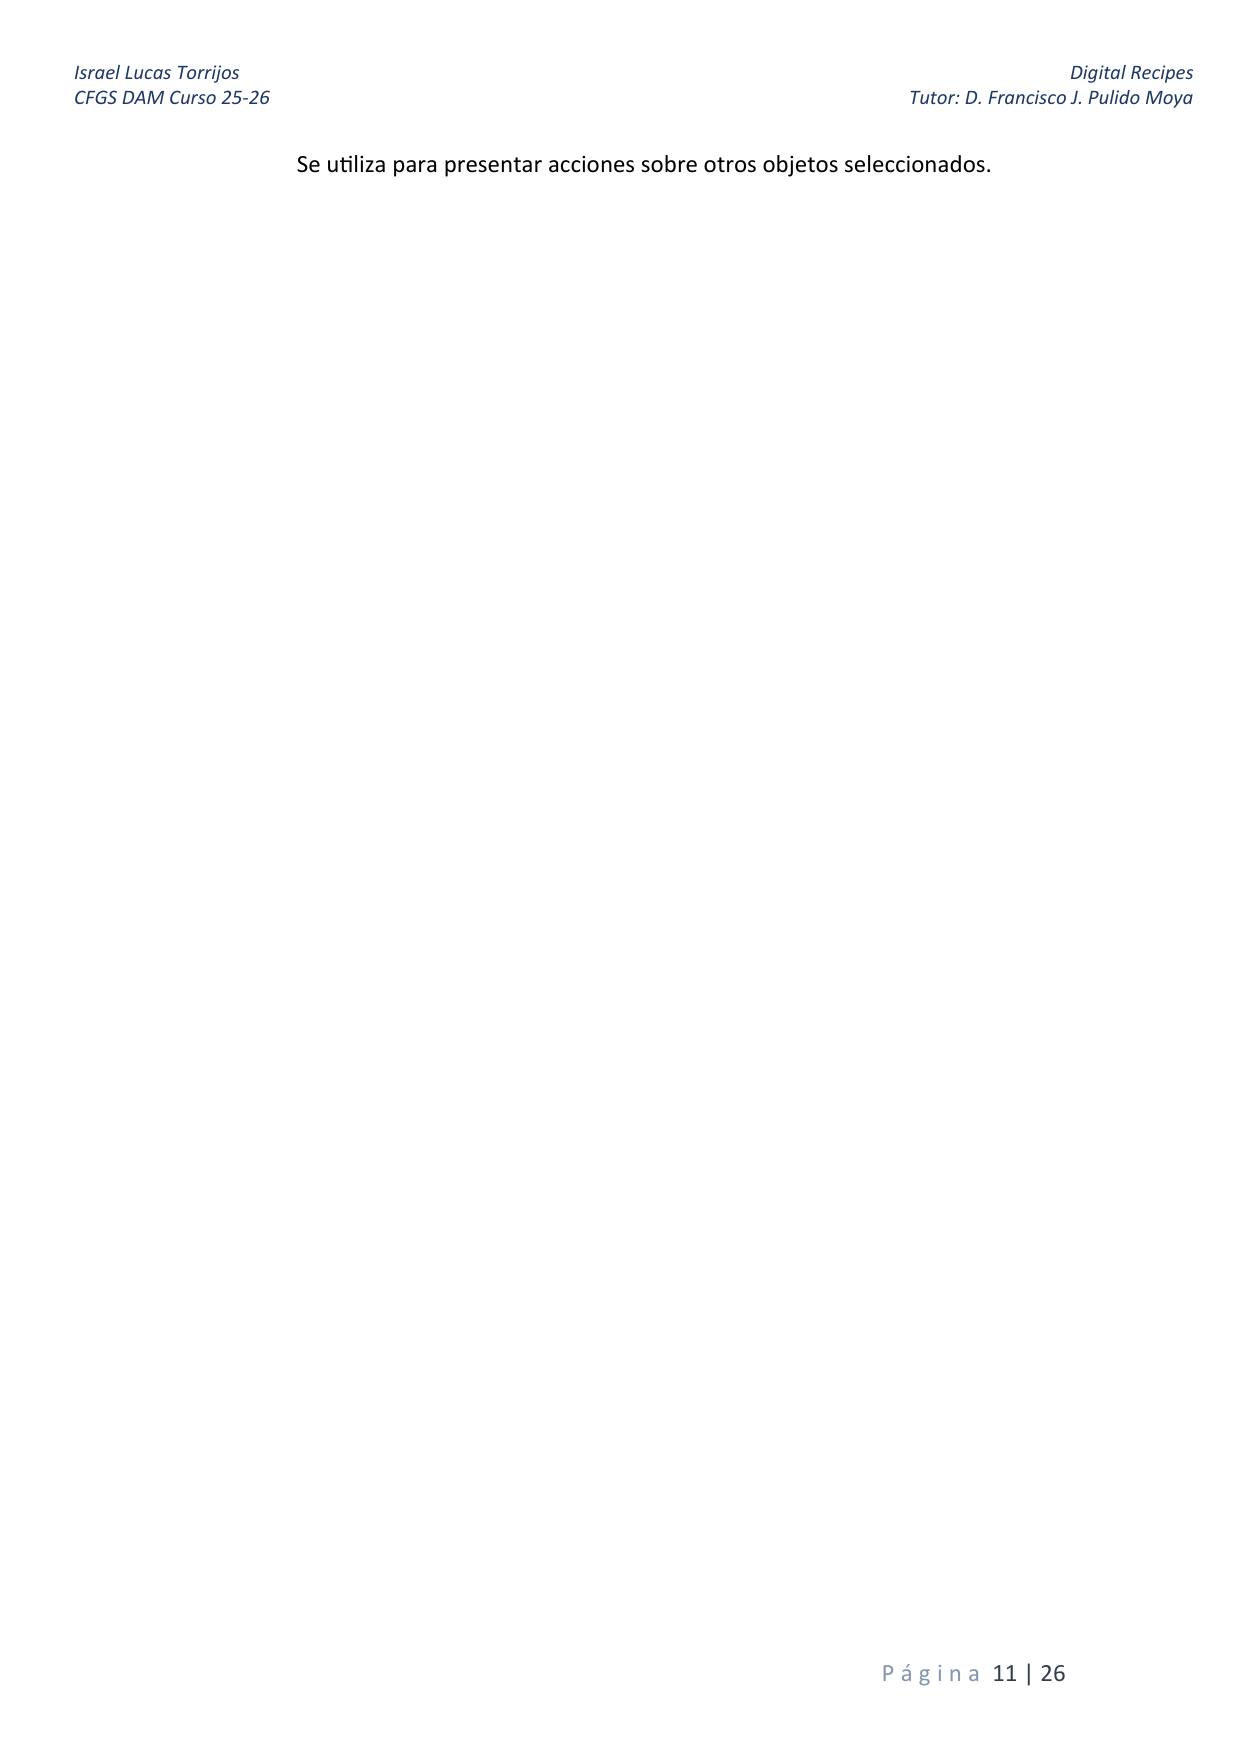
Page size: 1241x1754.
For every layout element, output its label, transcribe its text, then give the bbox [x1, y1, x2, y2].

text Se utiliza para presentar acciones sobre otros objetos seleccionados. [297, 148, 1092, 178]
